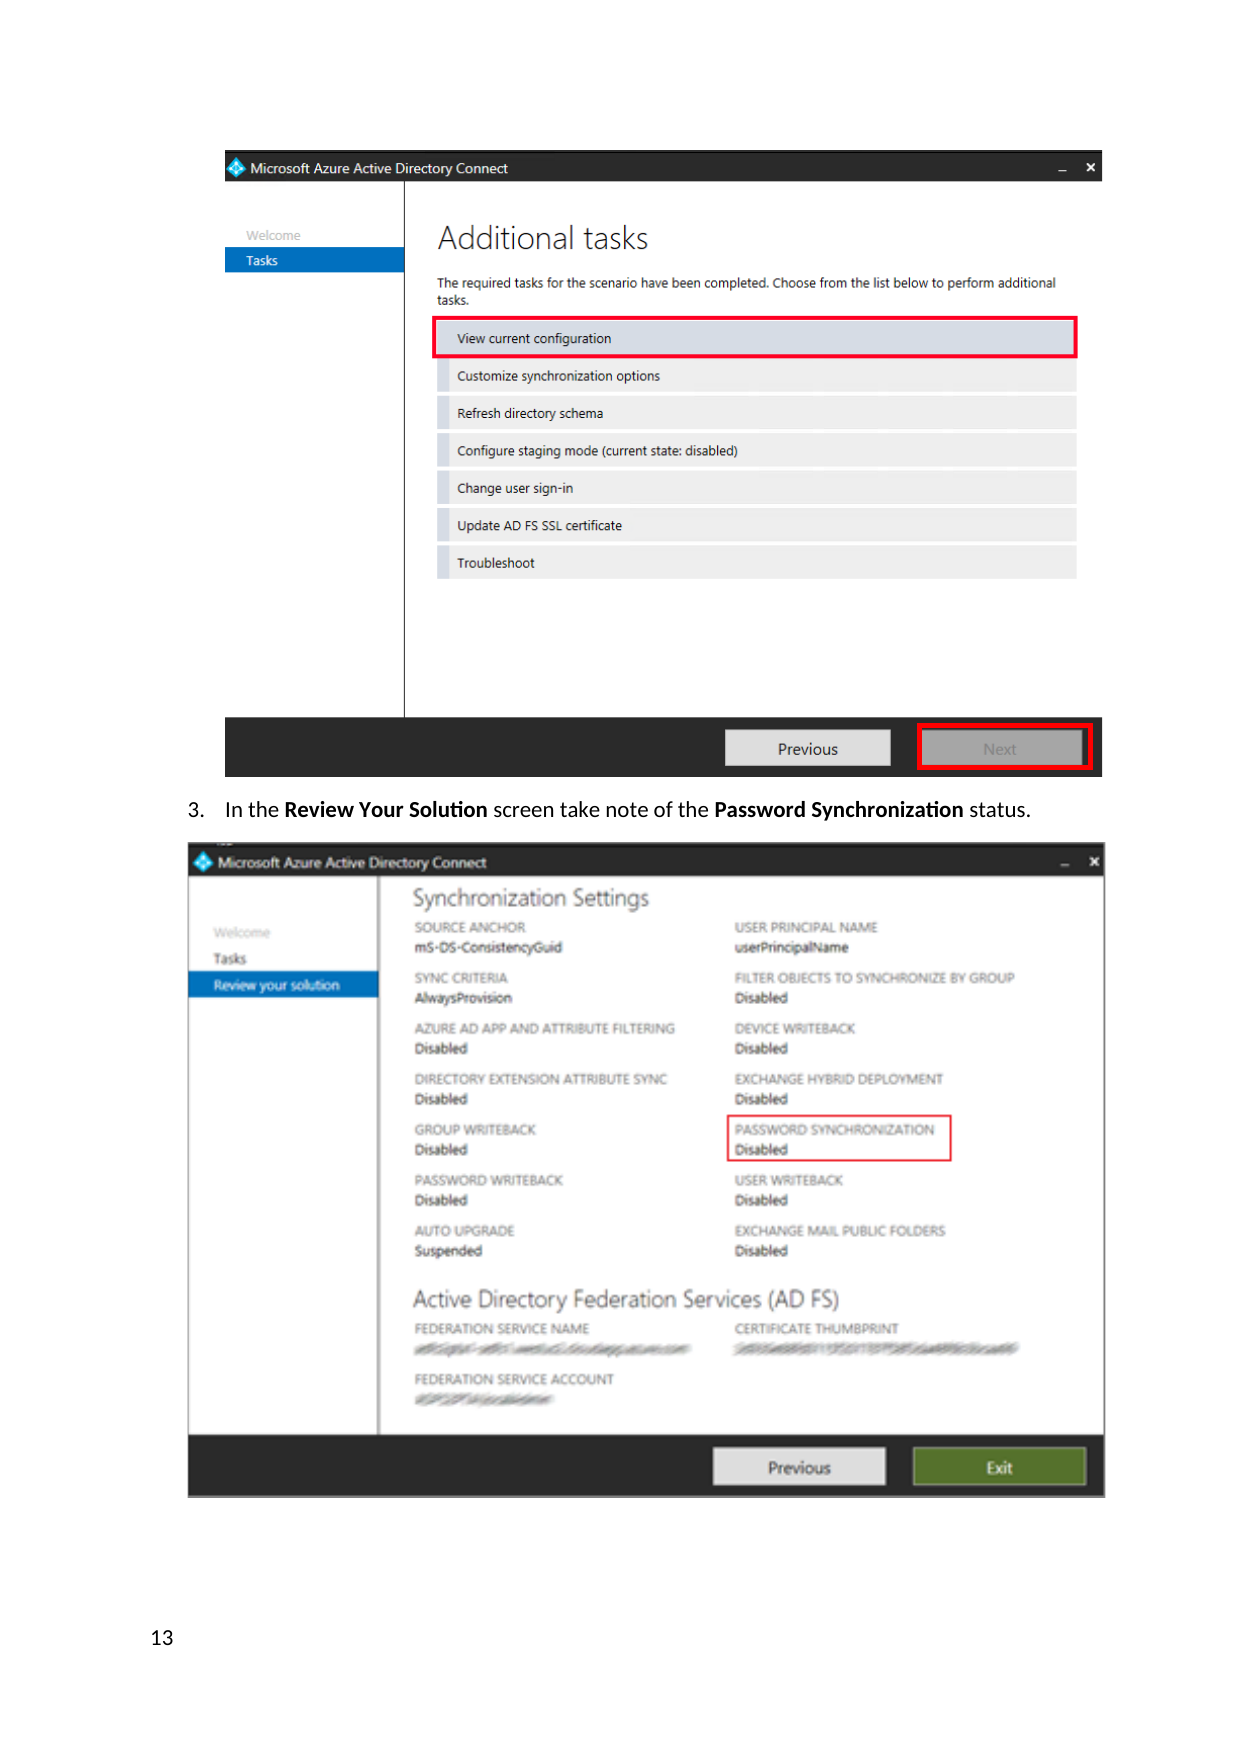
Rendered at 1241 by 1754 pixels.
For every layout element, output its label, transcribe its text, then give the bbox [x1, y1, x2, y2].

picture [225, 150, 1103, 777]
list In the Review Your Solution screen take note of the Password Synchronization status. [187, 796, 1090, 823]
picture [187, 842, 1106, 1498]
